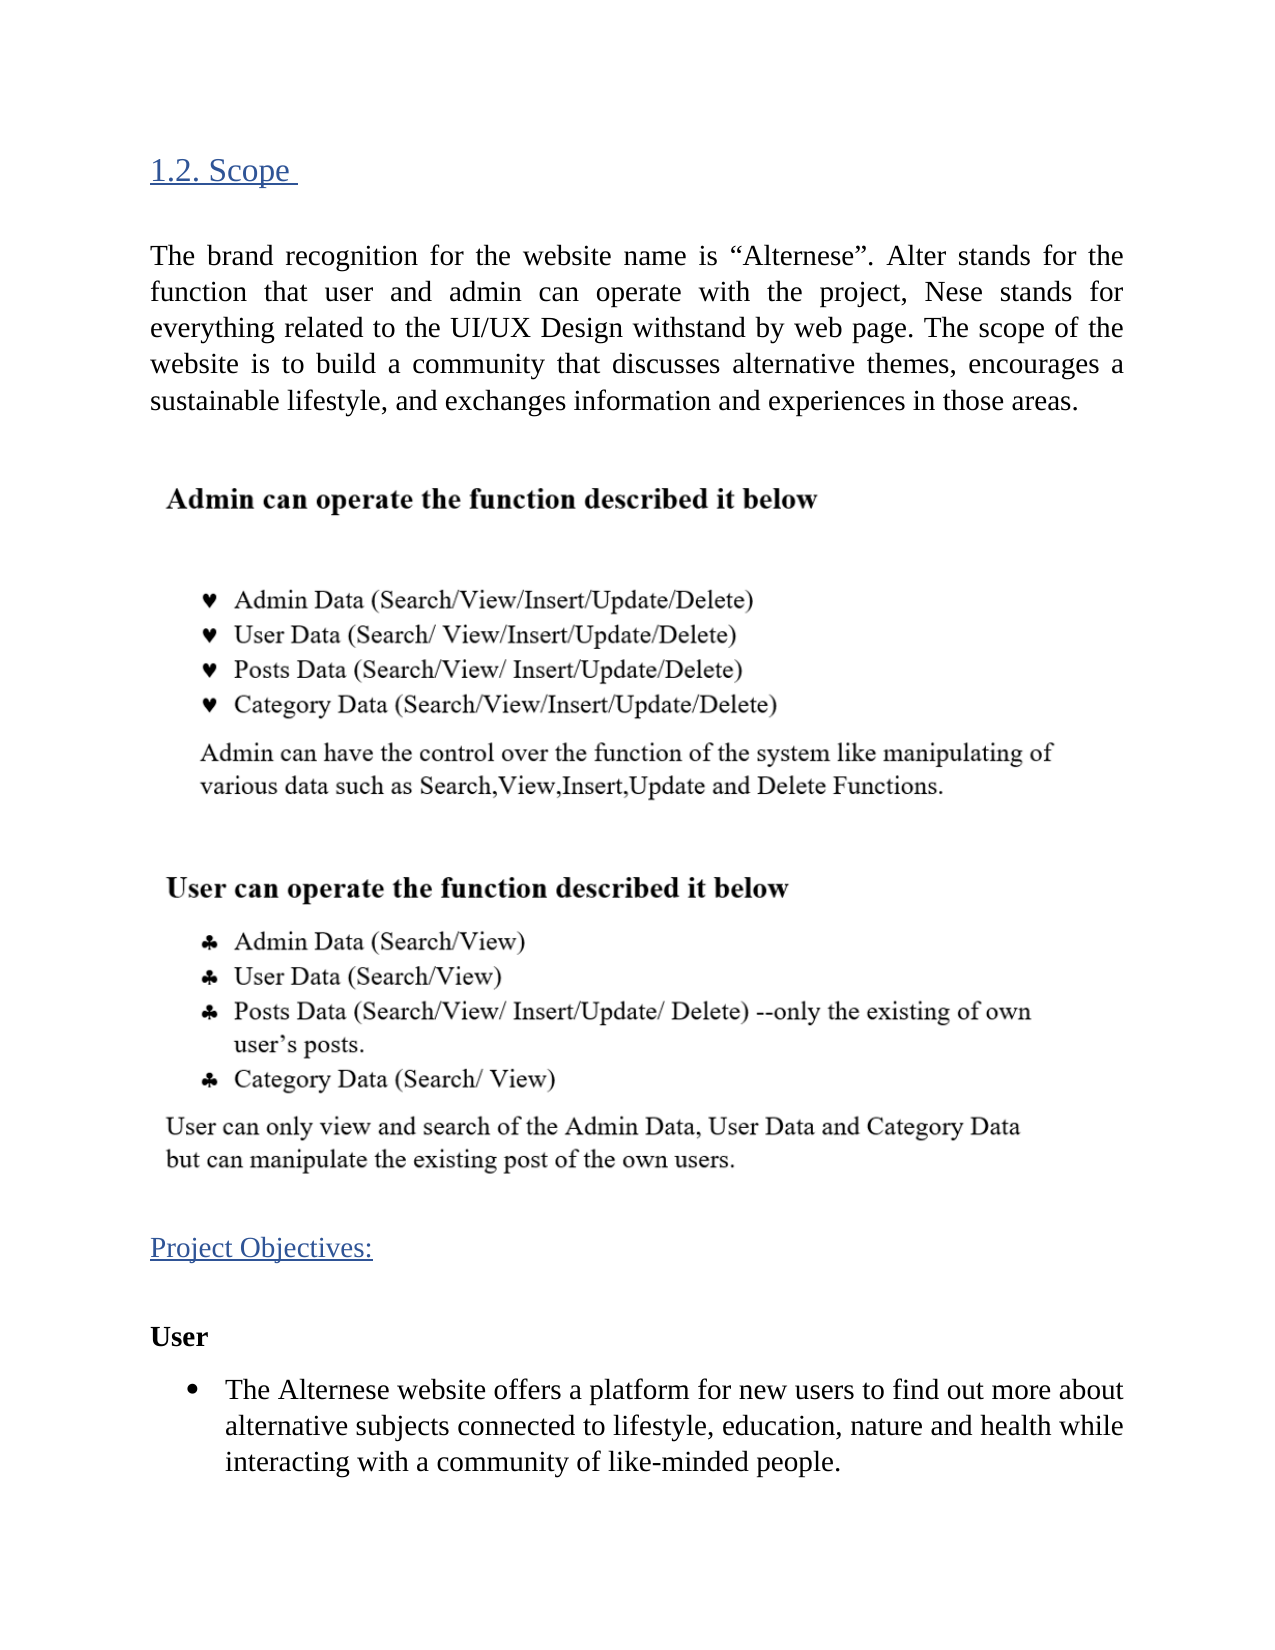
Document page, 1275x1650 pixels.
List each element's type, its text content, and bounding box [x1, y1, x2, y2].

subtitle 1.2. Scope [150, 150, 1125, 188]
text User [150, 1319, 1125, 1353]
picture [150, 483, 1096, 1208]
text The brand recognition for the website name is “Alternese”. Alter stands for the function that user and admin can operate with the project, Nese stands for everything related to the UI/UX Design withstand by web page. The scope of the website is to build a community that discusses alternative themes, encourages a sustainable lifestyle, and exchanges information and experiences in those areas. [150, 238, 1125, 416]
list The Alternese website offers a platform for new users to find out more about alternative subjects connected to lifestyle, education, nature and health while interacting with a community of like-minded people. [187, 1372, 1125, 1478]
